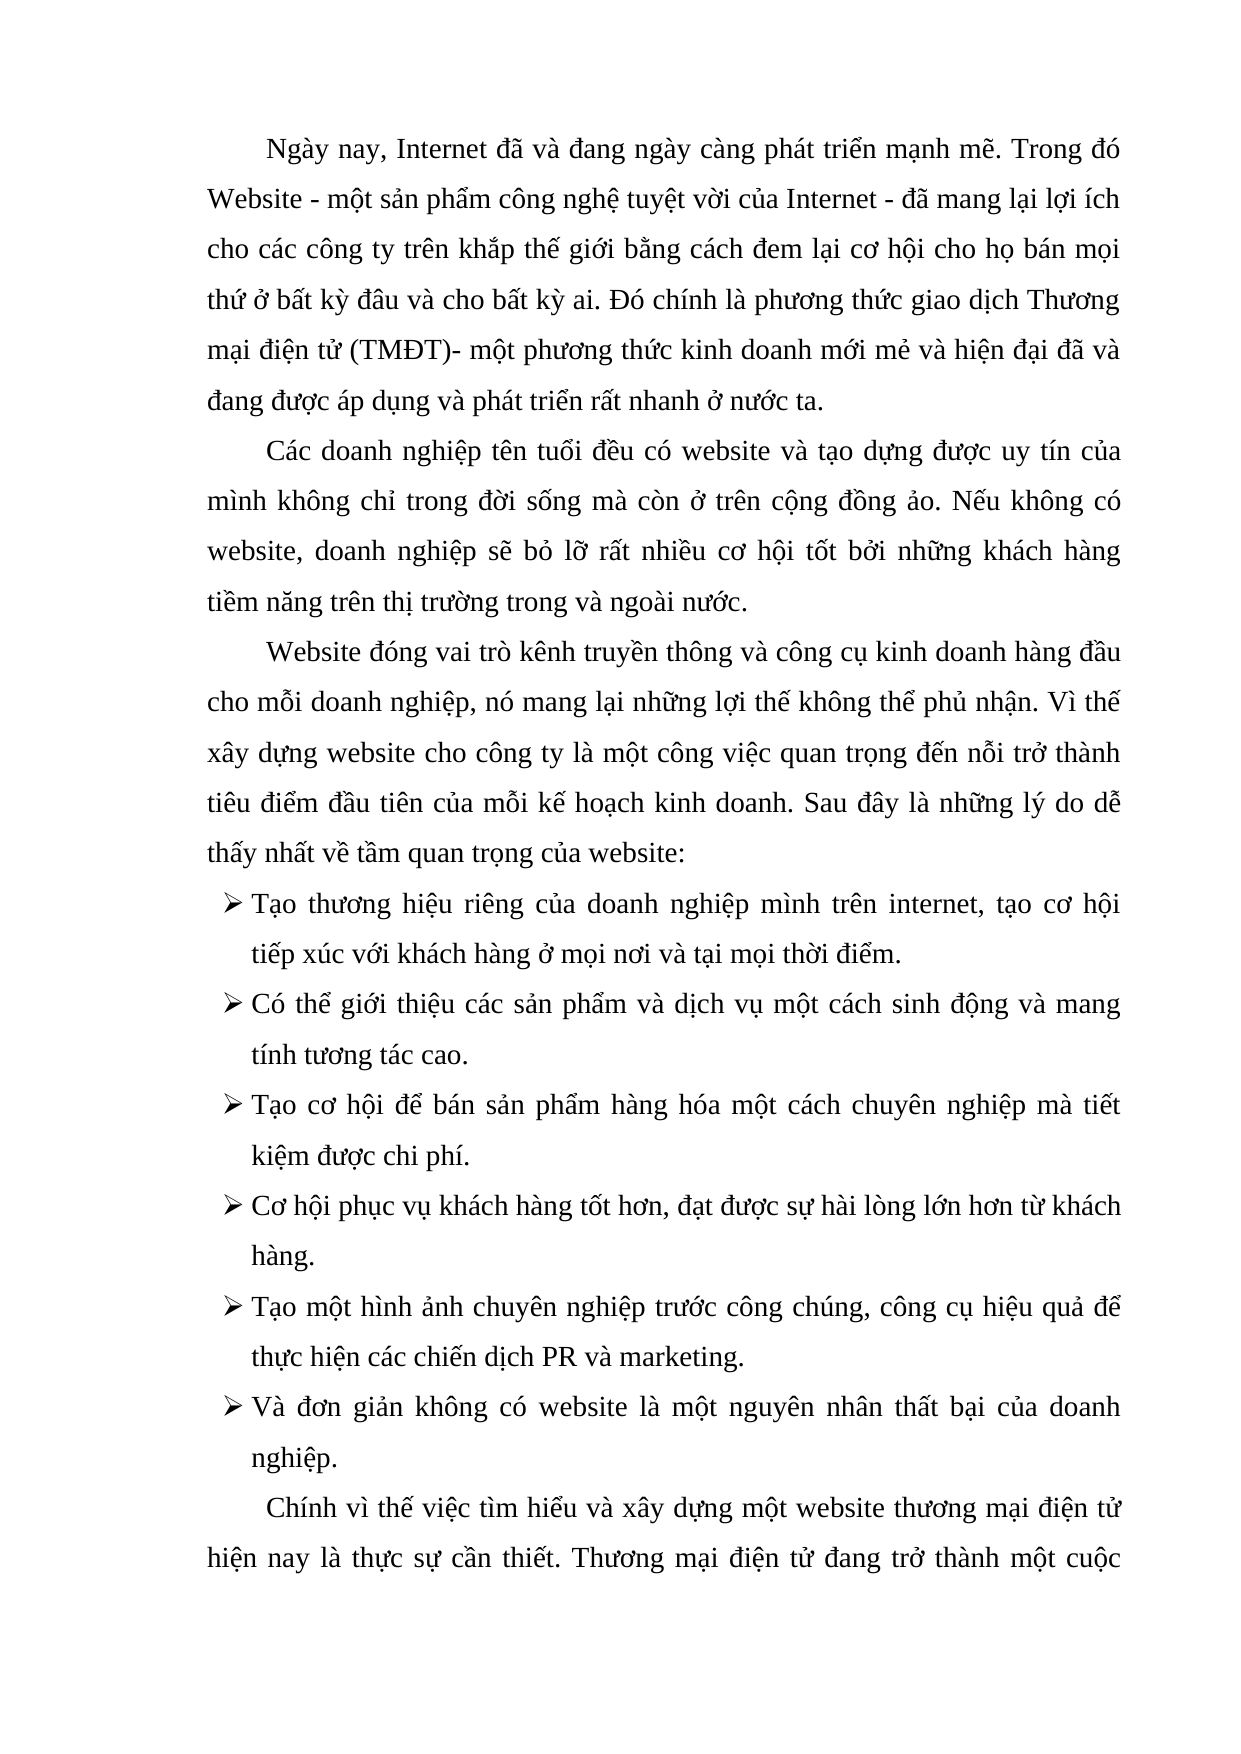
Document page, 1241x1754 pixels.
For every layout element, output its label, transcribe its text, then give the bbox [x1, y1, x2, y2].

list Các doanh nghiệp tên tuổi đều có website và tạo dựng được uy tín của mình không chỉ trong đời sống mà còn ở trên cộng đồng ảo. Nếu không có website, doanh nghiệp sẽ bỏ lỡ rất nhiều cơ hội tốt bởi những khách hàng tiềm năng trên thị trường trong và ngoài nước. [207, 433, 1122, 617]
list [207, 1490, 1122, 1574]
list Ngày nay, Internet đã và đang ngày càng phát triển mạnh mẽ. Trong đó Website - một sản phẩm công nghệ tuyệt vời của Internet - đã mang lại lợi ích cho các công ty trên khắp thế giới bằng cách đem lại cơ hội cho họ bán mọi thứ ở bất kỳ đâu và cho bất kỳ ai. Đó chính là phương thức giao dịch Thương mại điện tử (TMĐT)- một phương thức kinh doanh mới mẻ và hiện đại đã và đang được áp dụng và phát triển rất nhanh ở nước ta. [207, 131, 1122, 416]
list Và đơn giản không có website là một nguyên nhân thất bại của doanh nghiệp. [222, 1389, 1122, 1473]
list Website đóng vai trò kênh truyền thông và công cụ kinh doanh hàng đầu cho mỗi doanh nghiệp, nó mang lại những lợi thế không thể phủ nhận. Vì thế xây dựng website cho công ty là một công việc quan trọng đến nỗi trở thành tiêu điểm đầu tiên của mỗi kế hoạch kinh doanh. Sau đây là những lý do dễ thấy nhất về tầm quan trọng của website: [207, 634, 1122, 869]
list Có thể giới thiệu các sản phẩm và dịch vụ một cách sinh động và mang tính tương tác cao. [222, 986, 1122, 1070]
list Tạo thương hiệu riêng của doanh nghiệp mình trên internet, tạo cơ hội tiếp xúc với khách hàng ở mọi nơi và tại mọi thời điểm. [222, 886, 1122, 970]
list Cơ hội phục vụ khách hàng tốt hơn, đạt được sự hài lòng lớn hơn từ khách hàng. [222, 1188, 1122, 1272]
list Tạo cơ hội để bán sản phẩm hàng hóa một cách chuyên nghiệp mà tiết kiệm được chi phí. [222, 1087, 1122, 1171]
list Tạo một hình ảnh chuyên nghiệp trước công chúng, công cụ hiệu quả để thực hiện các chiến dịch PR và marketing. [222, 1289, 1122, 1373]
